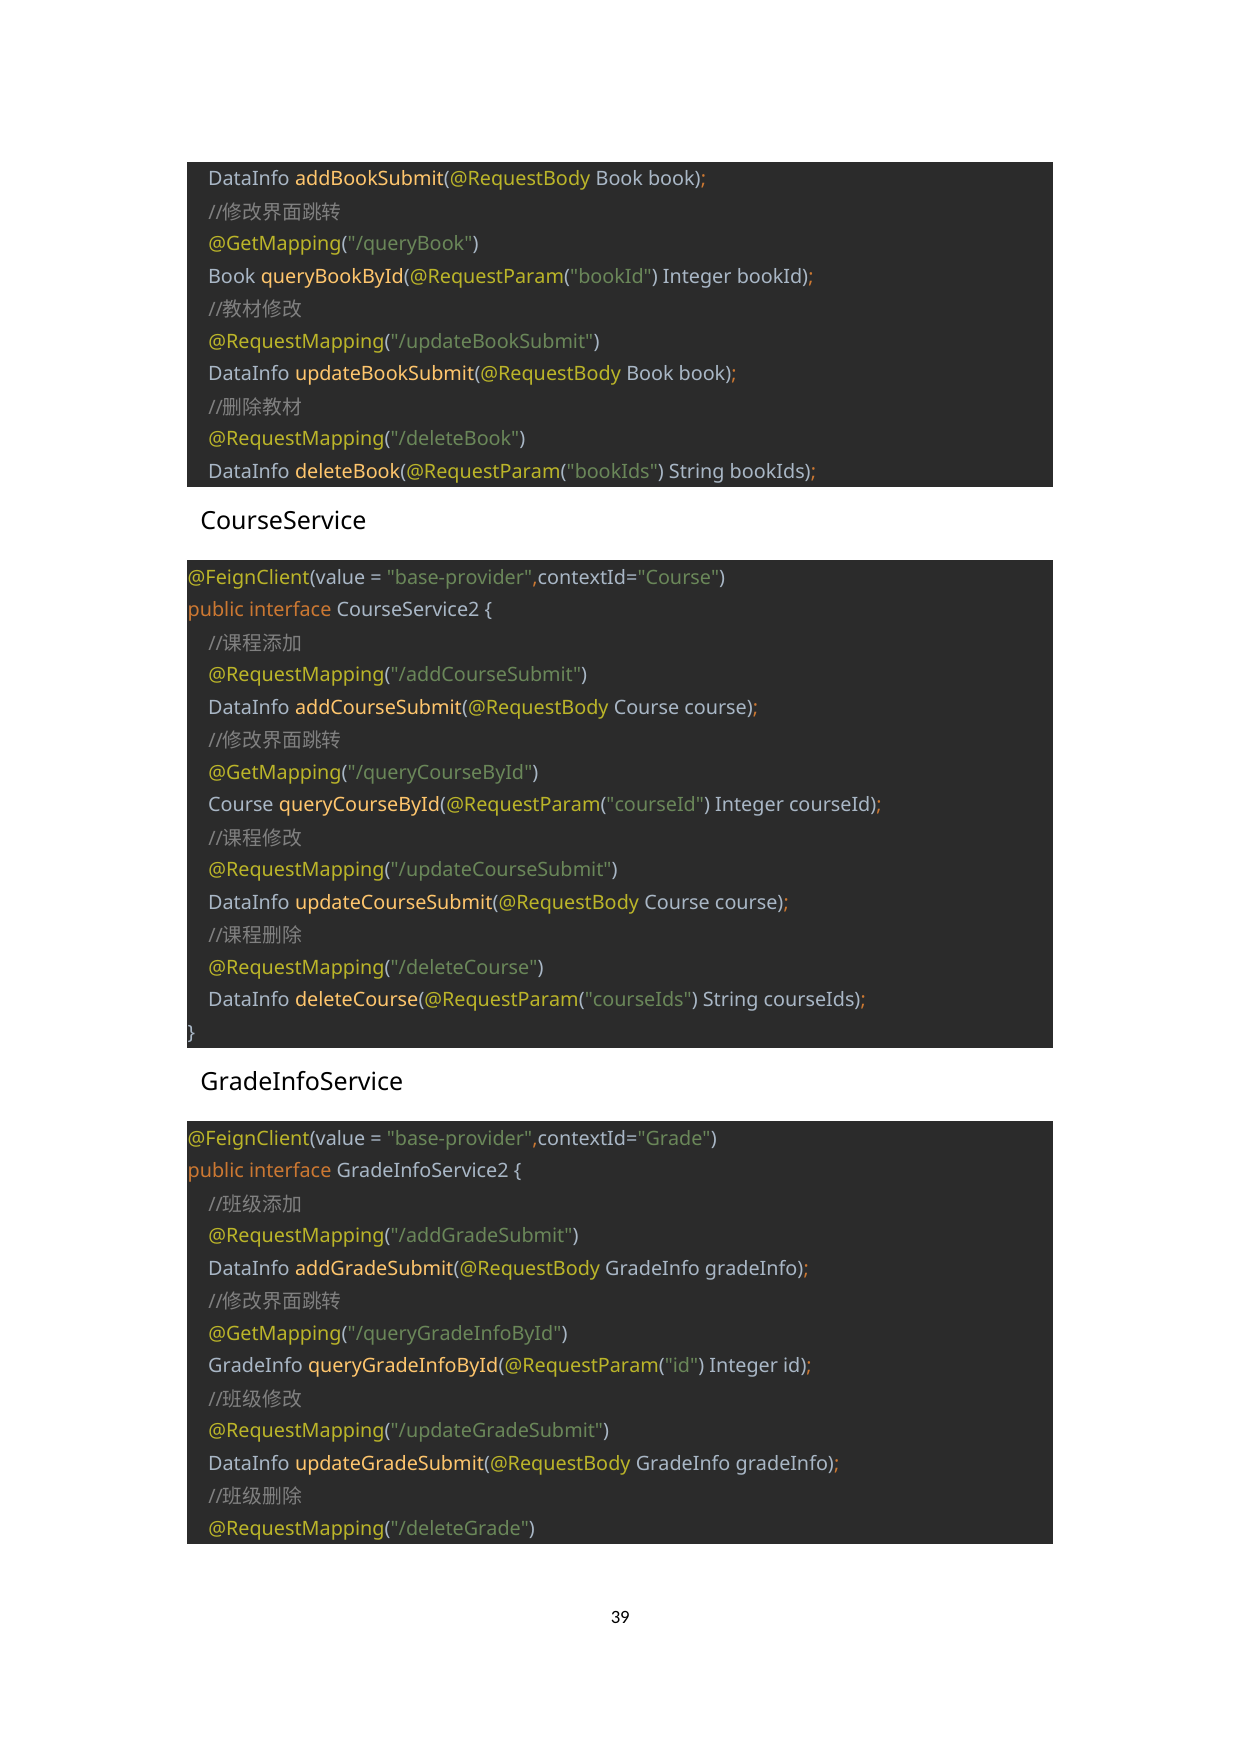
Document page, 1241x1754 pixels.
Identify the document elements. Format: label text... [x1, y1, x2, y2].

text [187, 1121, 1053, 1544]
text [187, 162, 1053, 487]
text CourseService [200, 487, 1053, 552]
text GradeInfoService [200, 1048, 1053, 1113]
text @FeignClient(value = "base-provider",contextId="Course") public interface CourseService2 { //课程添加 @RequestMapping("/addCourseSubmit") DataInfo addCourseSubmit(@RequestBody Course course); //修改界面跳转 @GetMapping("/queryCourseById") Course queryCourseById(@RequestParam("courseId") Integer courseId); //课程修改 @RequestMapping("/updateCourseSubmit") DataInfo updateCourseSubmit(@RequestBody Course course); //课程删除 @RequestMapping("/deleteCourse") DataInfo deleteCourse(@RequestParam("courseIds") String courseIds); } [187, 560, 1053, 1048]
